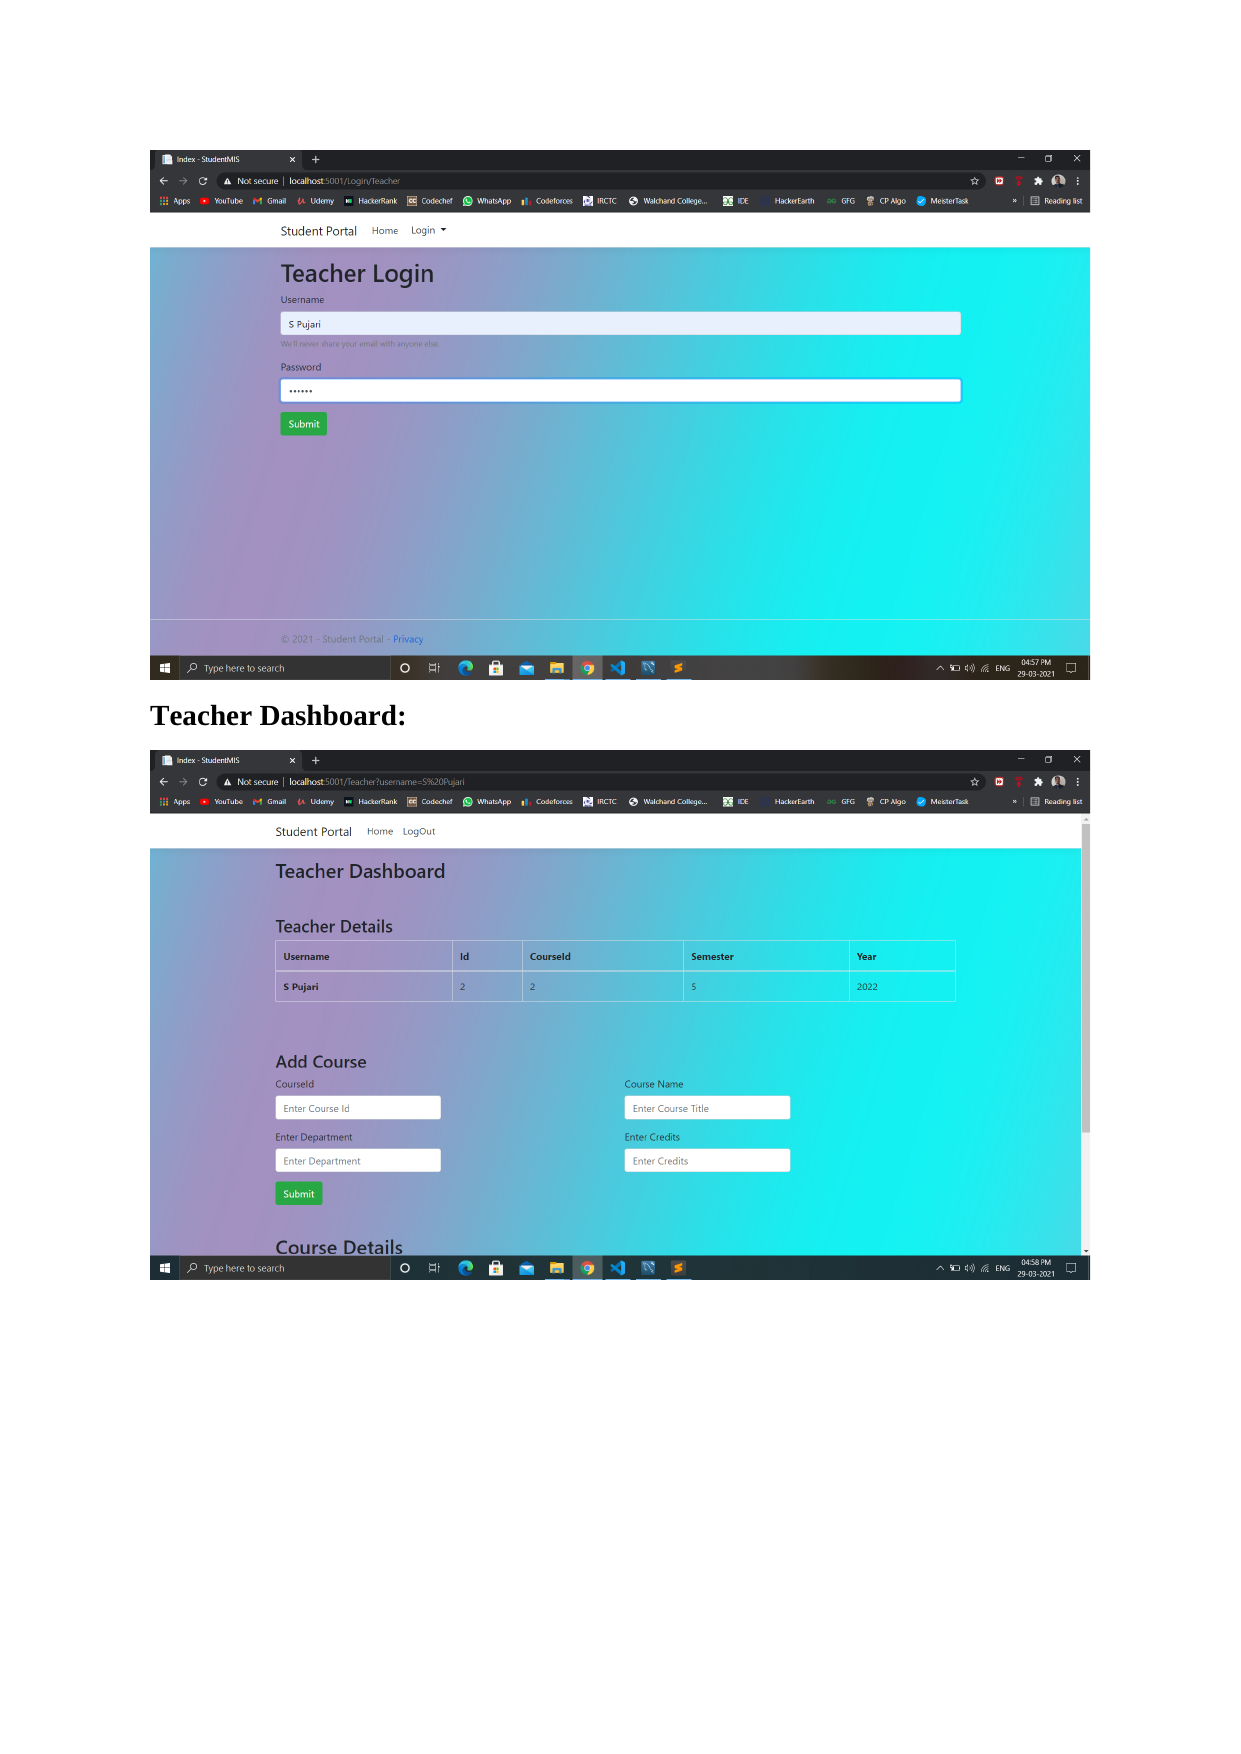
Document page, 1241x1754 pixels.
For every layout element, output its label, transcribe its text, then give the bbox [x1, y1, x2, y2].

picture [150, 150, 1091, 680]
picture [150, 750, 1091, 1280]
text Teacher Dashboard: [150, 698, 1090, 732]
